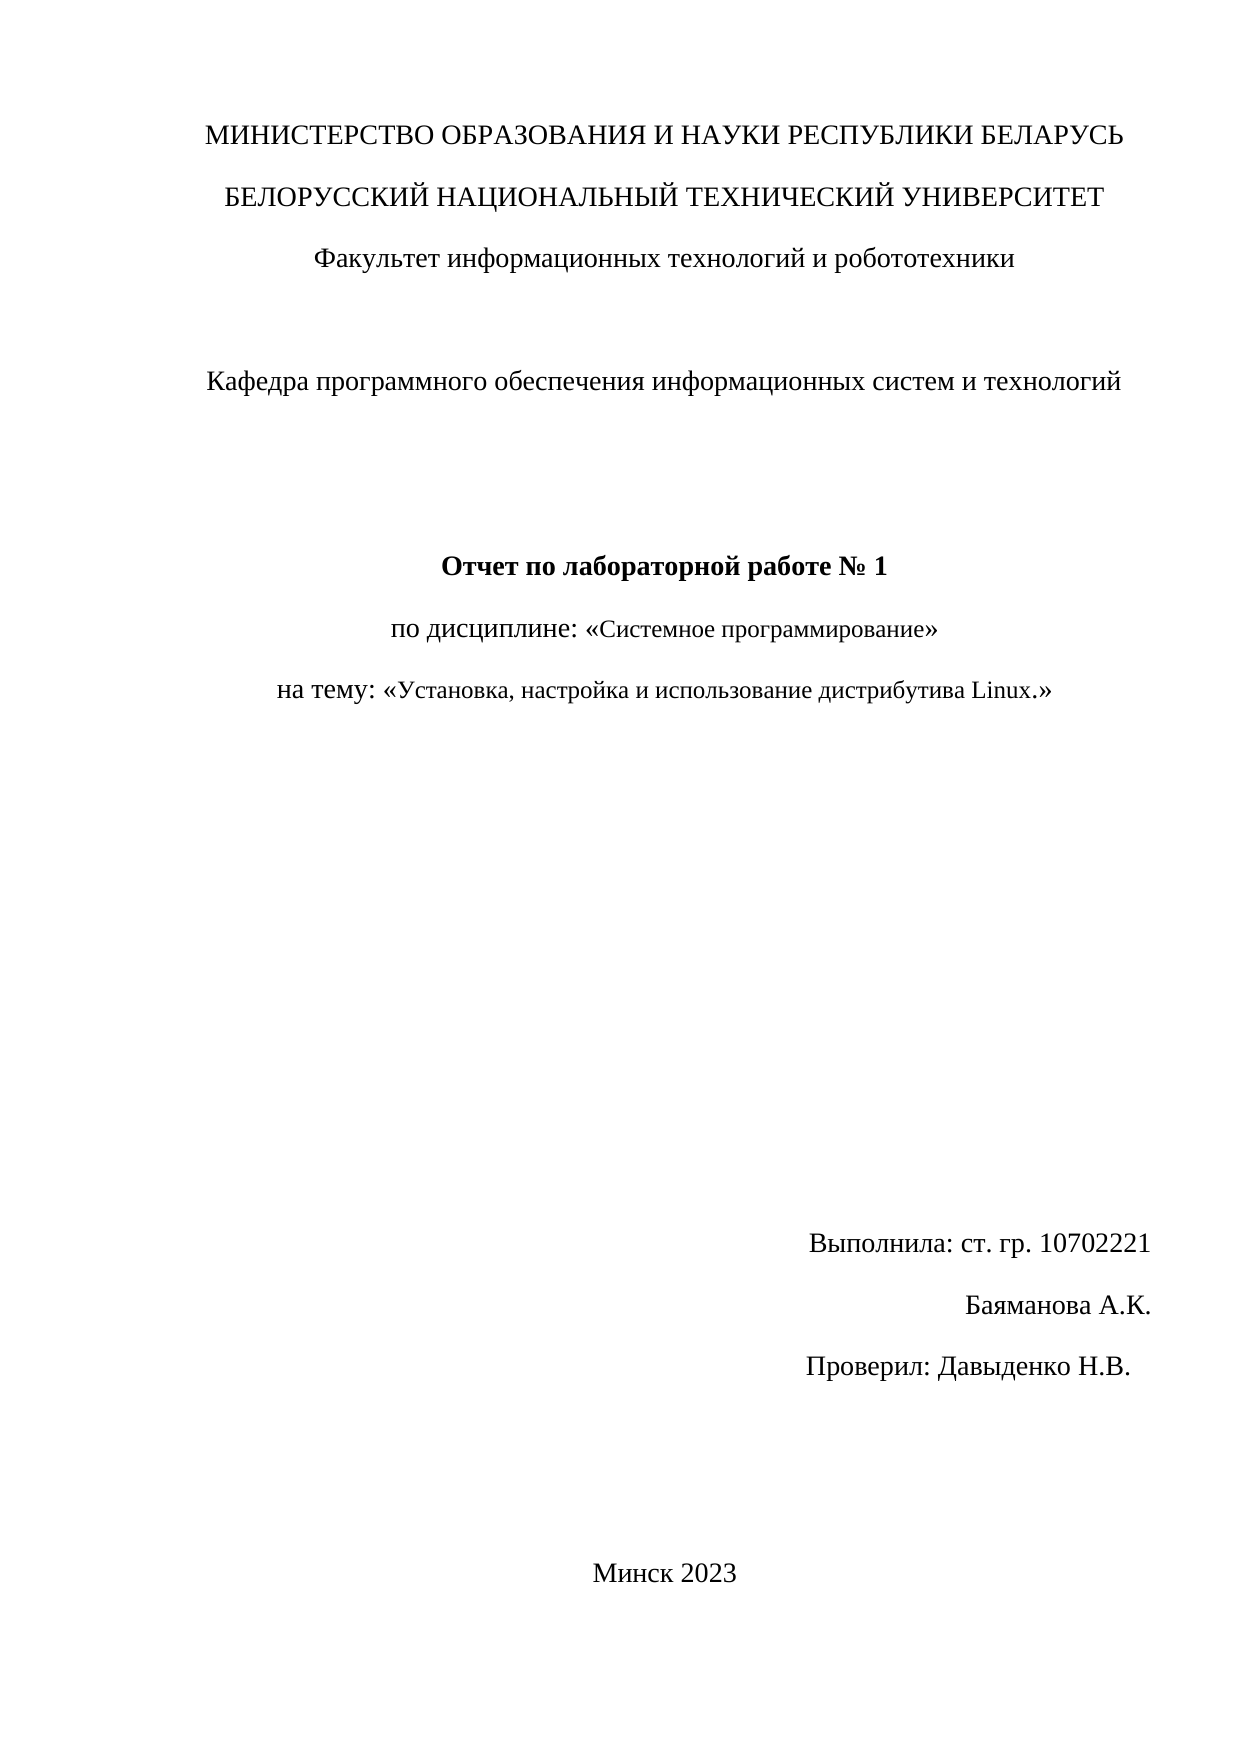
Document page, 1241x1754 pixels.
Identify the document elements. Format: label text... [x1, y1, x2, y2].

text БЕЛОРУССКИЙ НАЦИОНАЛЬНЫЙ ТЕХНИЧЕСКИЙ УНИВЕРСИТЕТ [177, 180, 1152, 212]
text по дисциплине: «Системное программирование» [177, 611, 1152, 643]
text Выполнила: ст. гр. 10702221 [177, 1226, 1152, 1259]
text Минск 2023 [177, 1556, 1152, 1588]
text Баяманова А.К. [177, 1288, 1152, 1320]
text Отчет по лабораторной работе № 1 [177, 549, 1152, 581]
text Кафедра программного обеспечения информационных систем и технологий [177, 364, 1152, 397]
text Проверил: Давыденко Н.В. [177, 1349, 1152, 1382]
text на тему: «Установка, настройка и использование дистрибутива Linux.» [177, 672, 1152, 704]
text Факультет информационных технологий и робототехники [177, 241, 1152, 274]
text МИНИСТЕРСТВО ОБРАЗОВАНИЯ И НАУКИ РЕСПУБЛИКИ БЕЛАРУСЬ [177, 118, 1152, 151]
